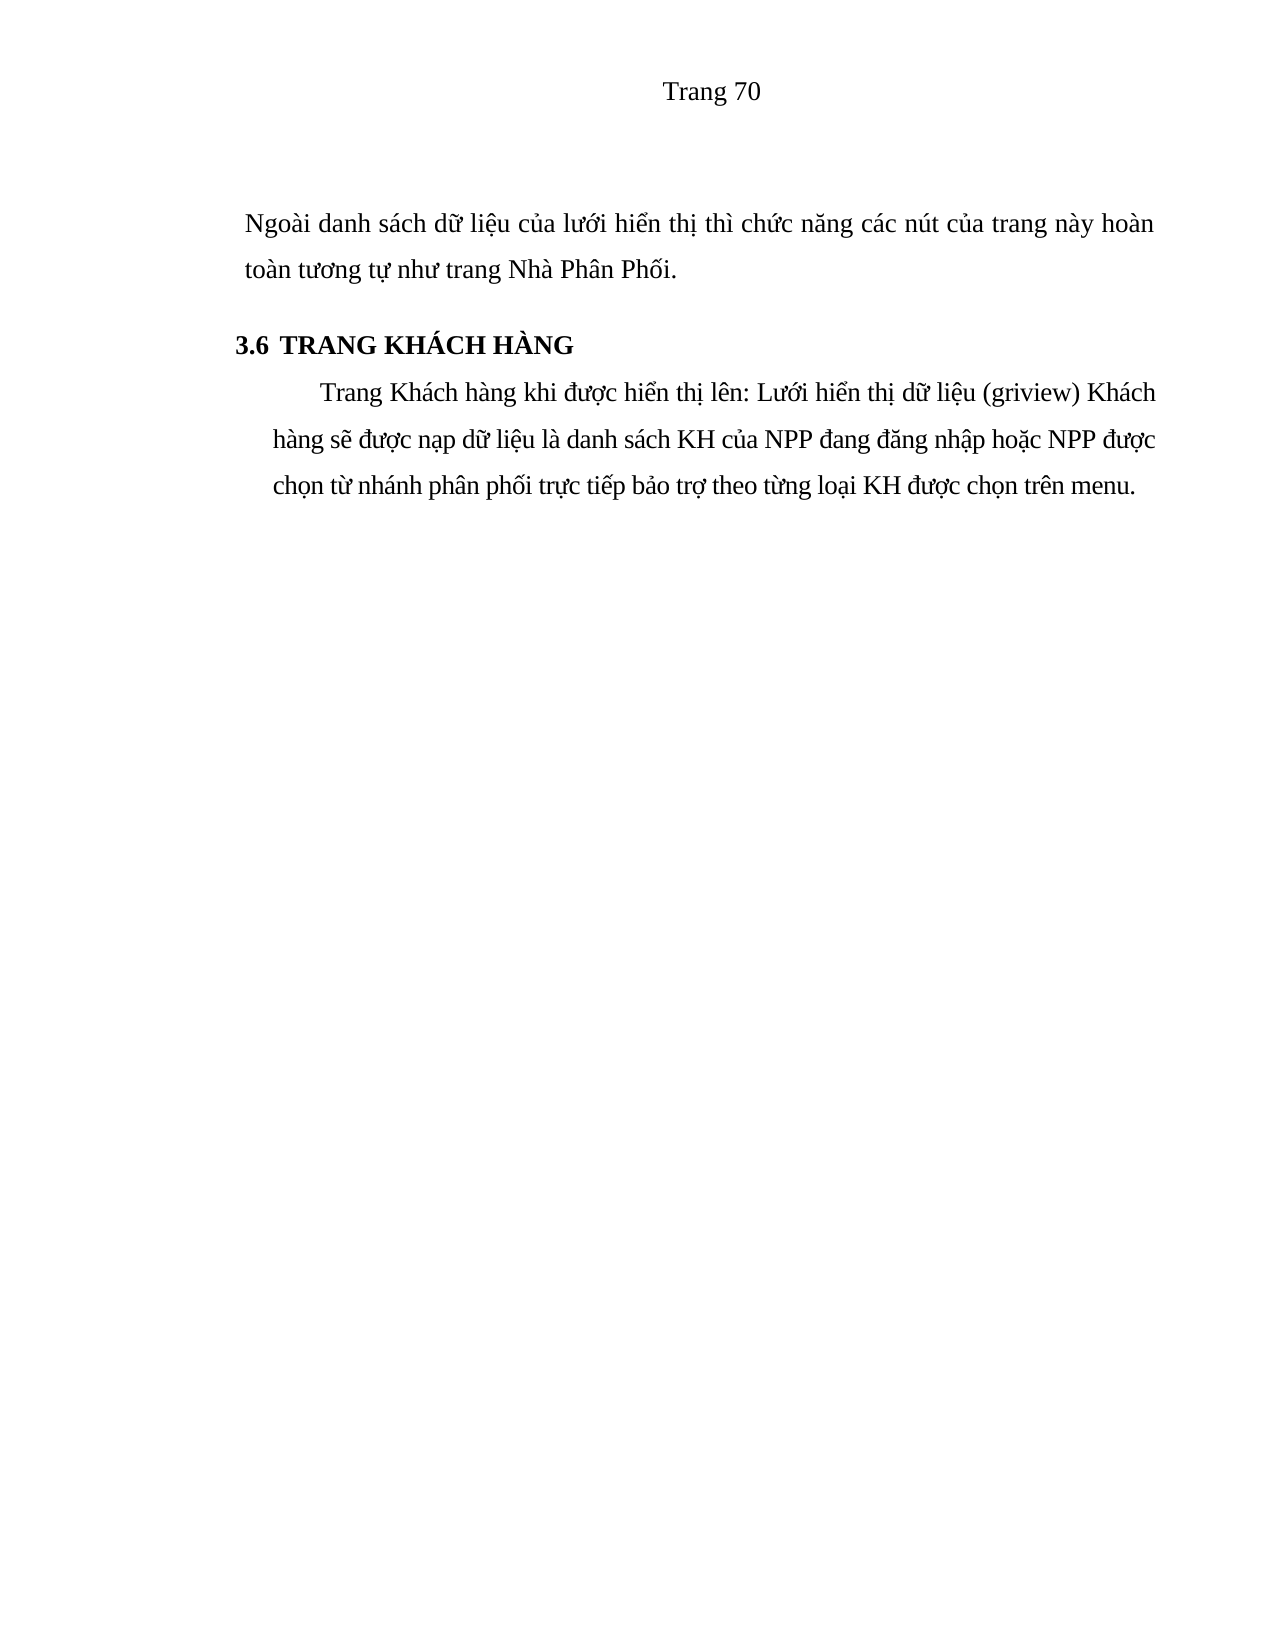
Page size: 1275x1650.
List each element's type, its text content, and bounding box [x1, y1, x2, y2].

text Ngoài danh sách dữ liệu của lưới hiển thị thì chức năng các nút của trang này hoàn toàn tương tự như trang Nhà Phân Phối. [244, 207, 1157, 285]
list TRANG KHÁCH HÀNG [235, 329, 1157, 361]
list Trang Khách hàng khi được hiển thị lên: Lưới hiển thị dữ liệu (griview) Khách hàng sẽ được nạp dữ liệu là danh sách KH của NPP đang đăng nhập hoặc NPP được chọn từ nhánh phân phối trực tiếp bảo trợ theo từng loại KH được chọn trên menu. [273, 376, 1157, 501]
